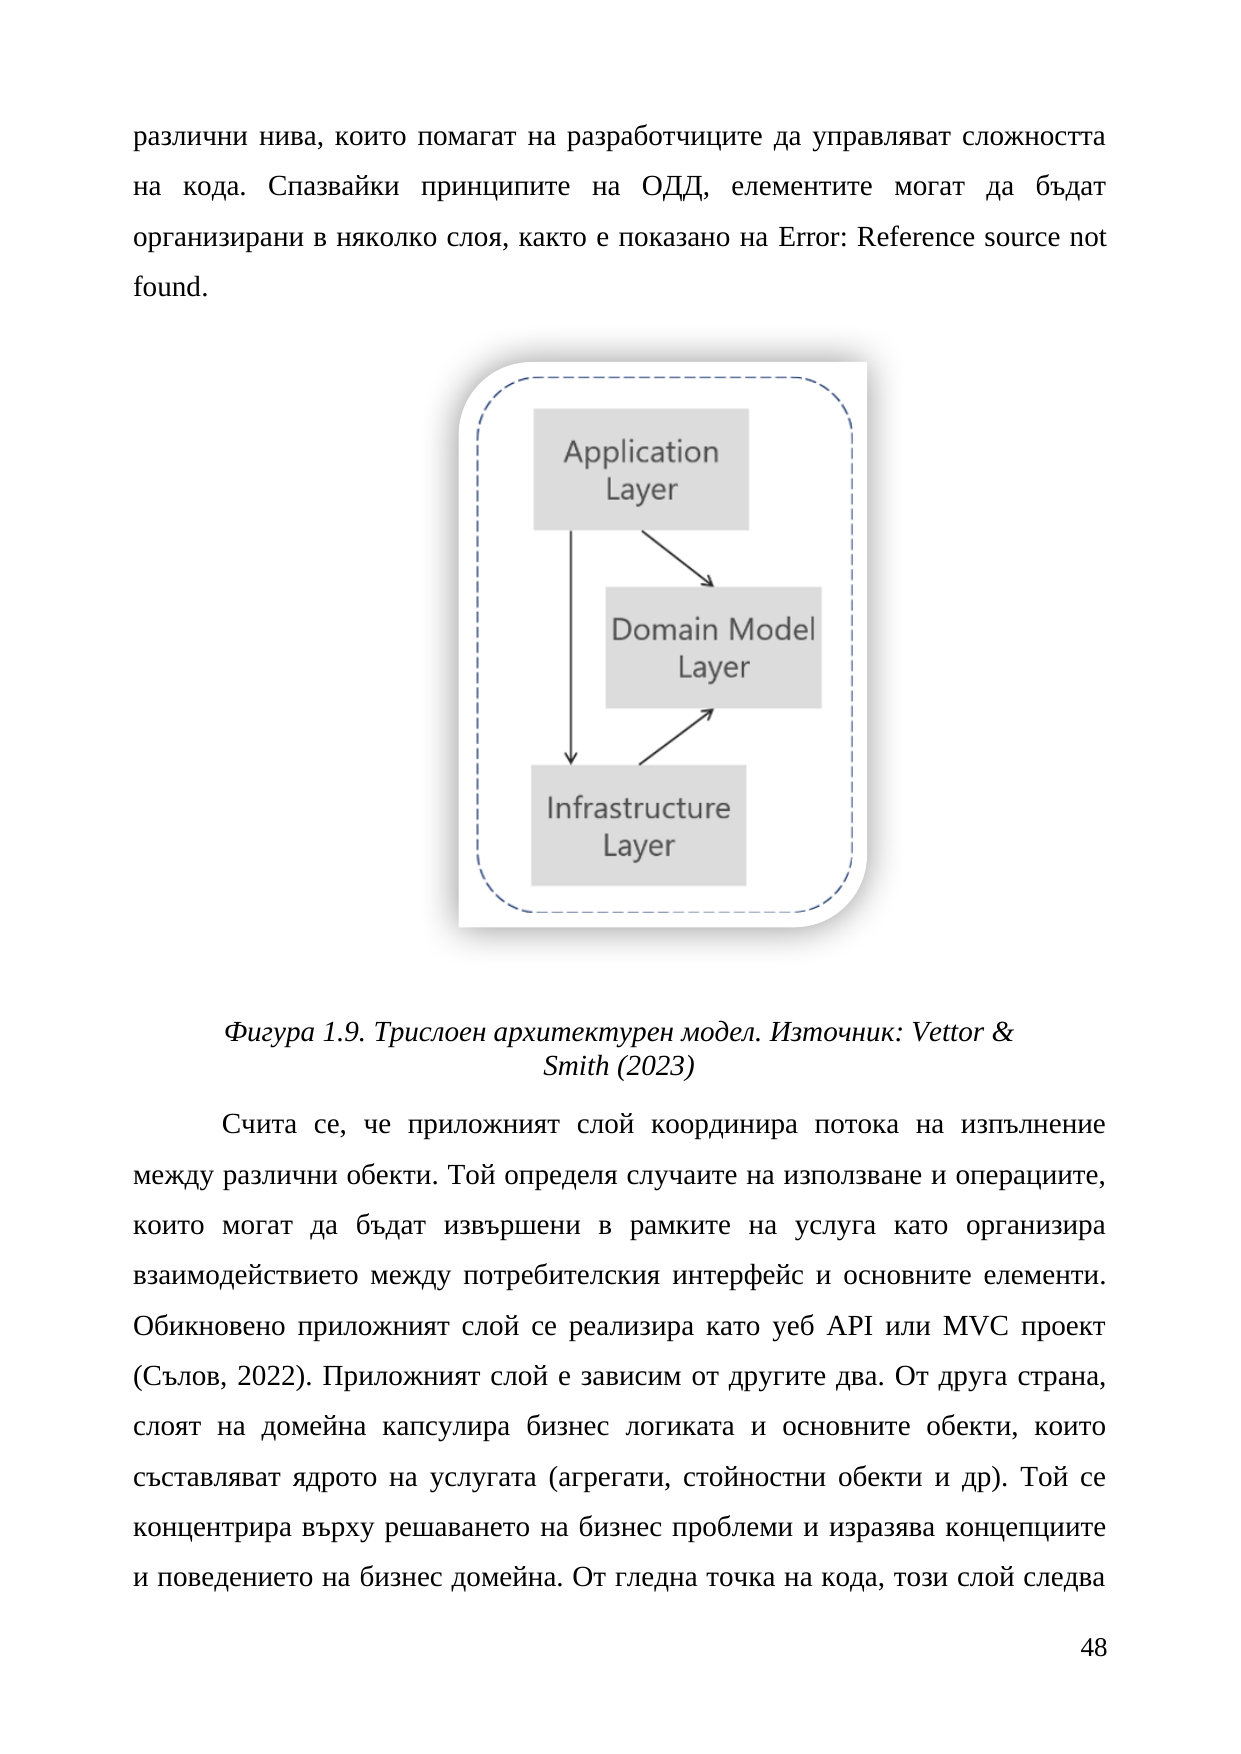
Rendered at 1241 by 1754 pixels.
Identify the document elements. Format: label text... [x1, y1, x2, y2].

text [133, 118, 1107, 303]
picture [474, 377, 852, 912]
title Фигура 1.9. Трислоен архитектурен модел. Източник: Vettor & Smith (2023) [192, 1014, 1048, 1082]
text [133, 1107, 1107, 1593]
